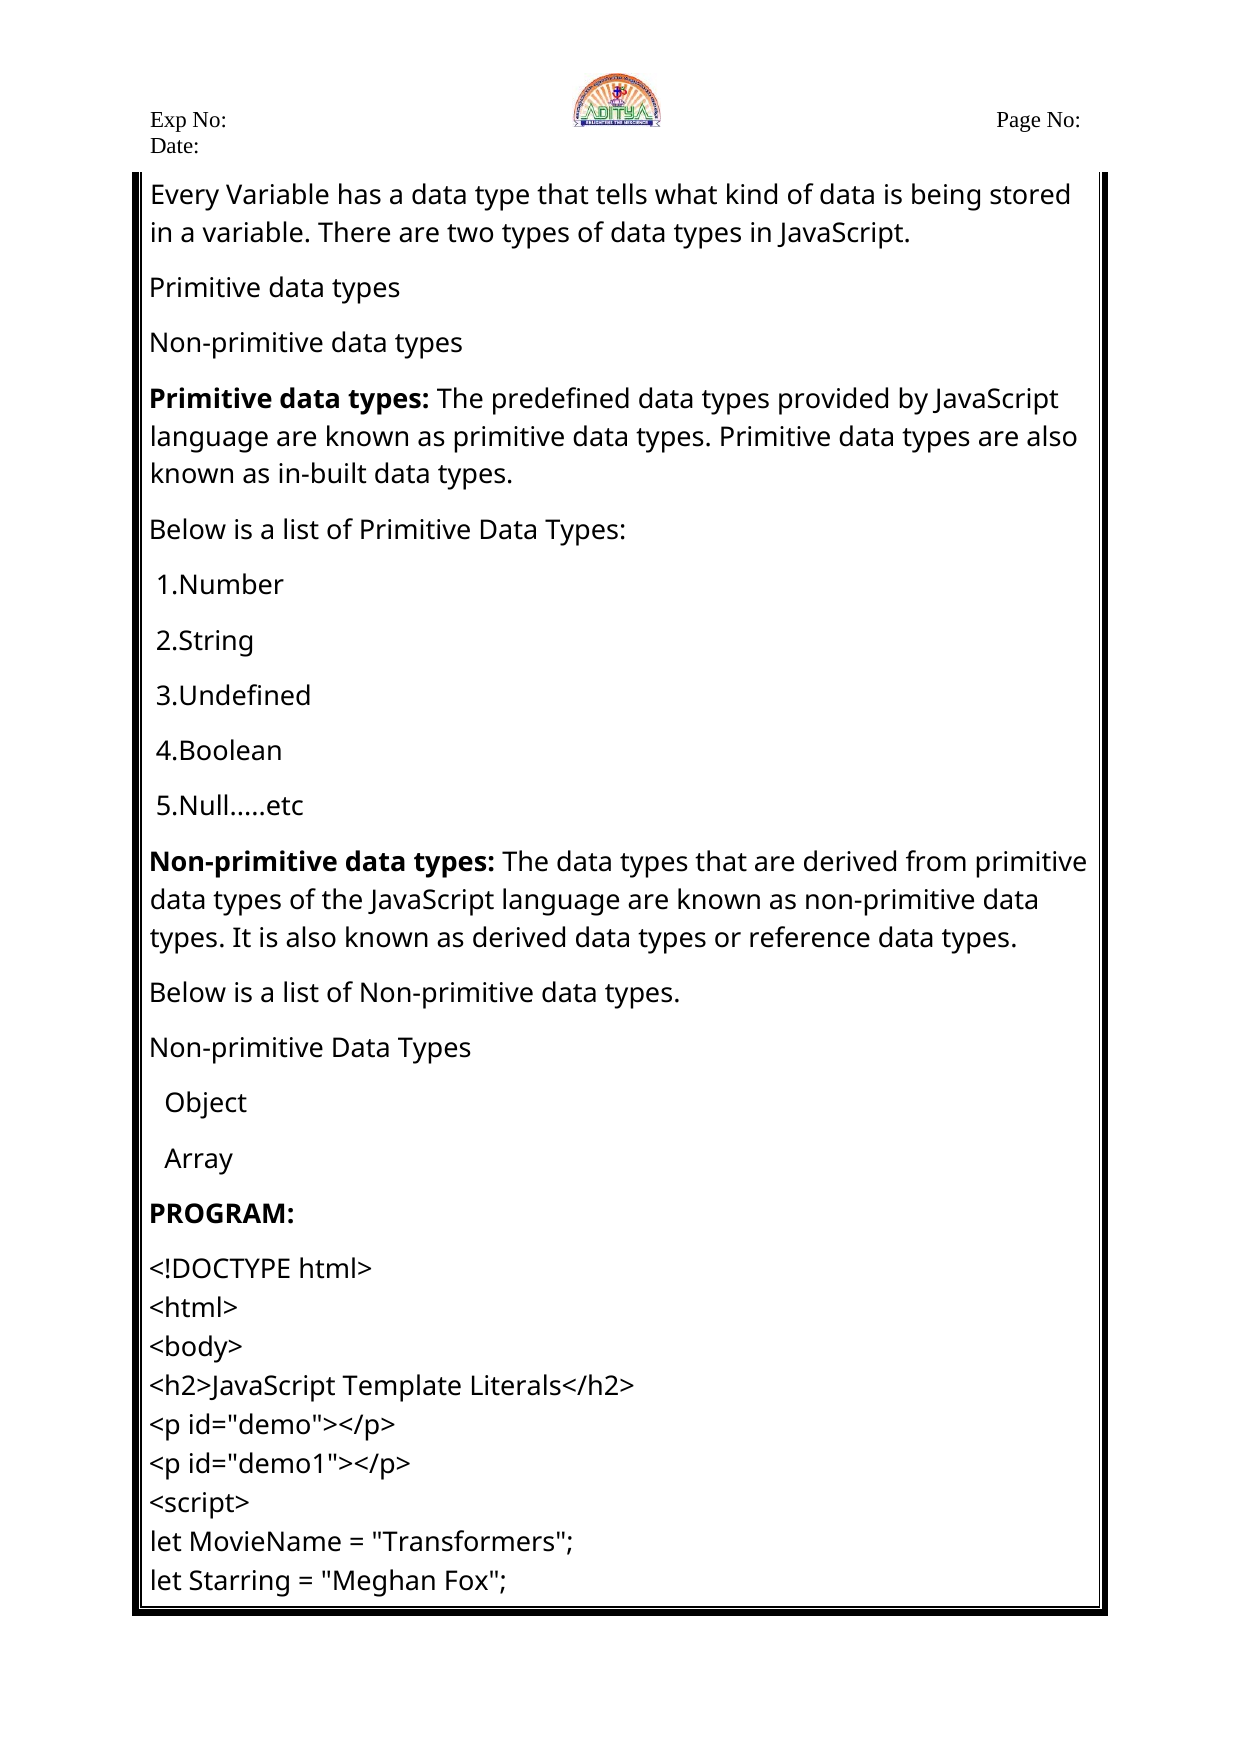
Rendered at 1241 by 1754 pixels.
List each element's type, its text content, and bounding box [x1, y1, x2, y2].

text Primitive data types: The predefined data types provided by JavaScript language are known as primitive data types. Primitive data types are also known as in-built data types. [148, 379, 1093, 492]
text Non-primitive data types [148, 324, 1093, 361]
text <!DOCTYPE html> [148, 1250, 1093, 1287]
text <h2>JavaScript Template Literals</h2> [148, 1367, 1093, 1404]
text 1.Number [148, 566, 1093, 602]
text Array [164, 1139, 1093, 1176]
text 3.Undefined [148, 676, 1093, 713]
text <html> [148, 1289, 1093, 1326]
text <p id="demo"></p> [148, 1406, 1093, 1443]
text Object [164, 1084, 1093, 1121]
text Below is a list of Non-primitive data types. [148, 973, 1093, 1010]
text 4.Boolean [148, 732, 1093, 768]
text Non-primitive data types: The data types that are derived from primitive data types of the JavaScript language are known as non-primitive data types. It is also known as derived data types or reference data types. [148, 842, 1093, 955]
text 5.Null.....etc [148, 787, 1093, 824]
text <script> [148, 1484, 1093, 1521]
text Primitive data types [148, 268, 1093, 305]
text let MovieName = "Transformers"; [148, 1523, 1093, 1559]
text 2.String [148, 621, 1093, 658]
text PROGRAM: [148, 1194, 1093, 1231]
picture [572, 73, 661, 127]
text Every Variable has a data type that tells what kind of data is being stored in a variable. There are two types of data types in JavaScript. [149, 175, 1093, 250]
text let Starring = "Meghan Fox"; [148, 1562, 1093, 1598]
text Below is a list of Primitive Data Types: [148, 510, 1093, 547]
text <p id="demo1"></p> [148, 1445, 1093, 1482]
text Non-primitive Data Types [148, 1029, 1093, 1066]
text <body> [148, 1328, 1093, 1365]
